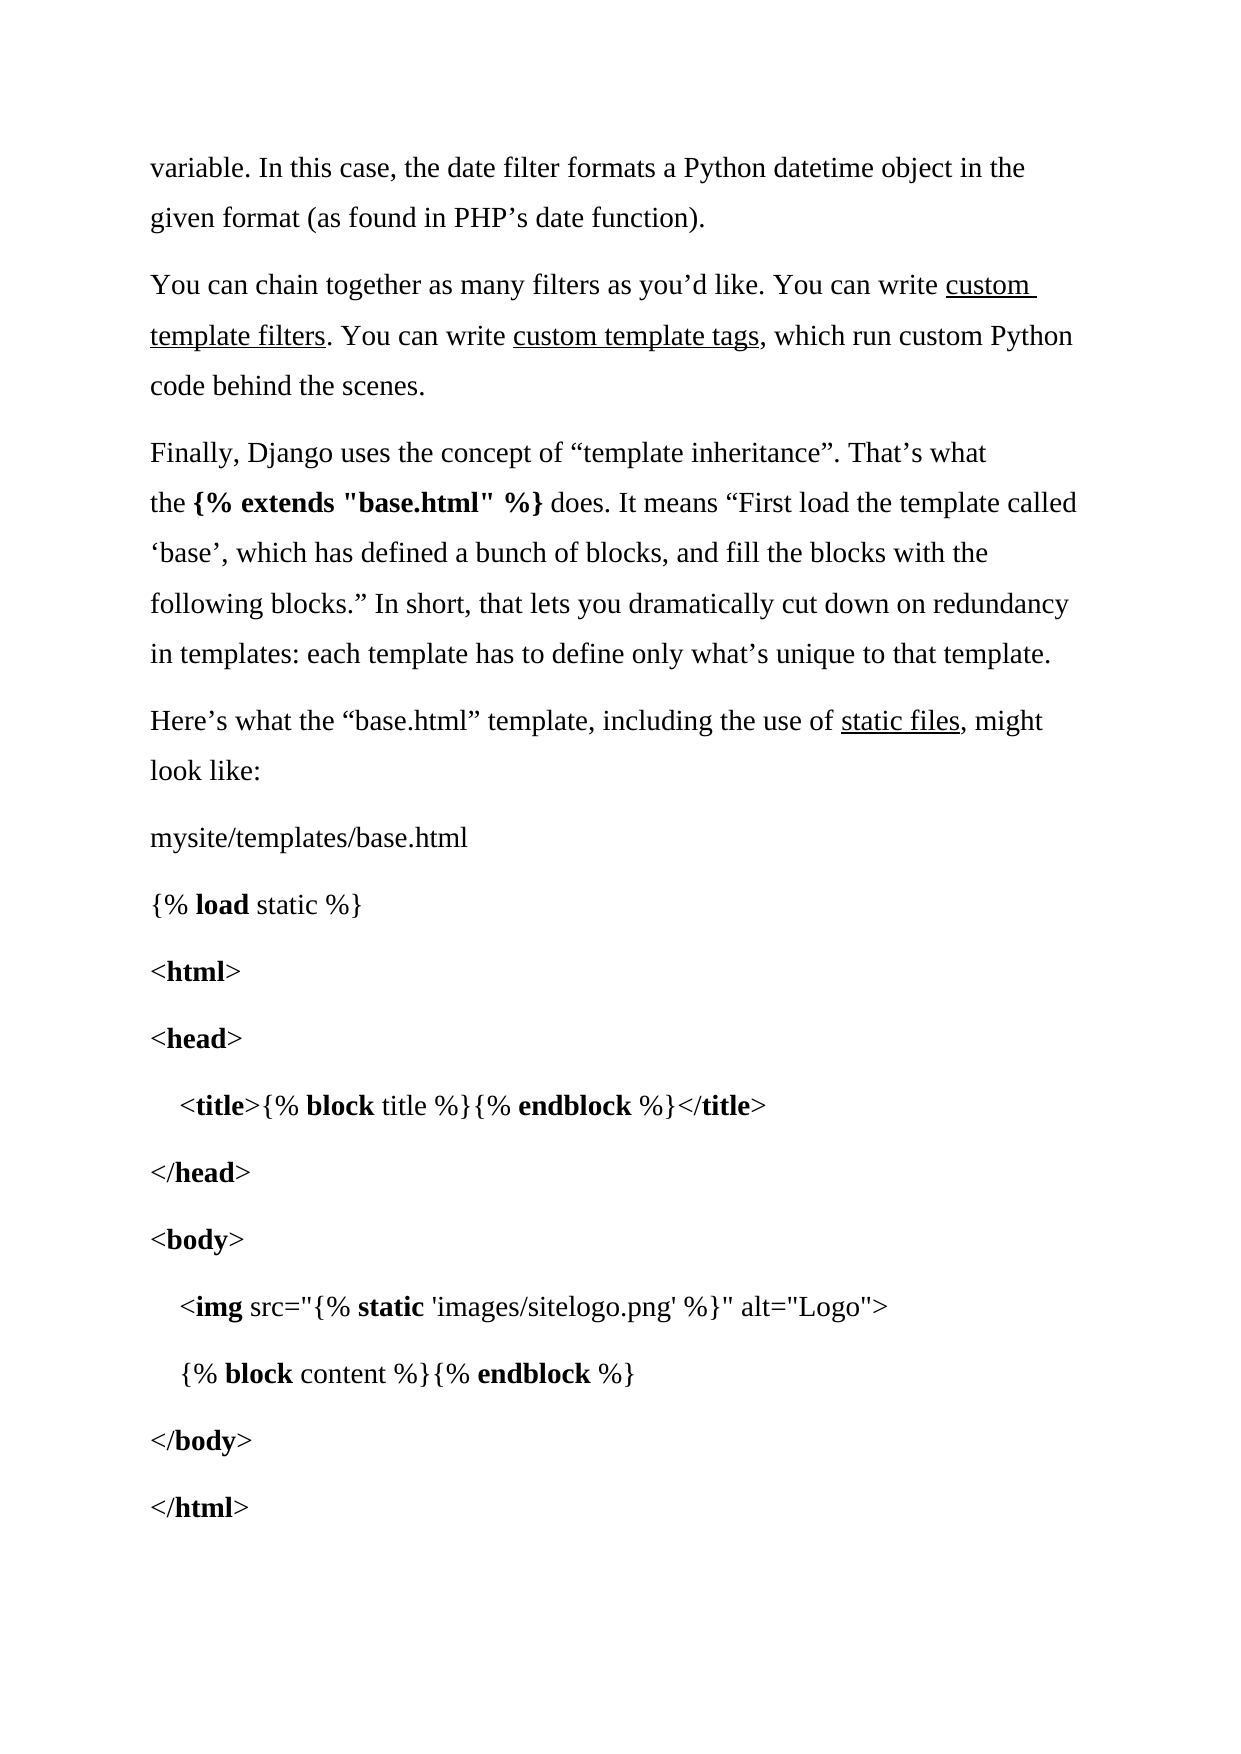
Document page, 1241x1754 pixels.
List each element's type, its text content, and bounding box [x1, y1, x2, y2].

text </body> [150, 1423, 1090, 1457]
text Finally, Django uses the concept of “template inheritance”. That’s what the {% extends "base.html" %} does. It means “First load the template called ‘base’, which has defined a bunch of blocks, and fill the blocks with the following blocks.” In short, that lets you dramatically cut down on redundancy in templates: each template has to define only what’s unique to that template. [150, 435, 1090, 670]
text Here’s what the “base.html” template, including the use of static files, might look like: [150, 703, 1090, 787]
text <head> [150, 1021, 1090, 1055]
text {% block content %}{% endblock %} [150, 1356, 1090, 1390]
text mysite/templates/base.html [150, 820, 1090, 854]
text <body> [150, 1222, 1090, 1256]
text <html> [150, 954, 1090, 988]
text </html> [150, 1490, 1090, 1524]
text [150, 150, 1090, 234]
text </head> [150, 1155, 1090, 1189]
text You can chain together as many filters as you’d like. You can write custom template filters. You can write custom template tags, which run custom Python code behind the scenes. [150, 267, 1090, 401]
text <title>{% block title %}{% endblock %}</title> [150, 1088, 1090, 1122]
text <img src="{% static 'images/sitelogo.png' %}" alt="Logo"> [150, 1289, 1090, 1323]
text {% load static %} [150, 887, 1090, 921]
